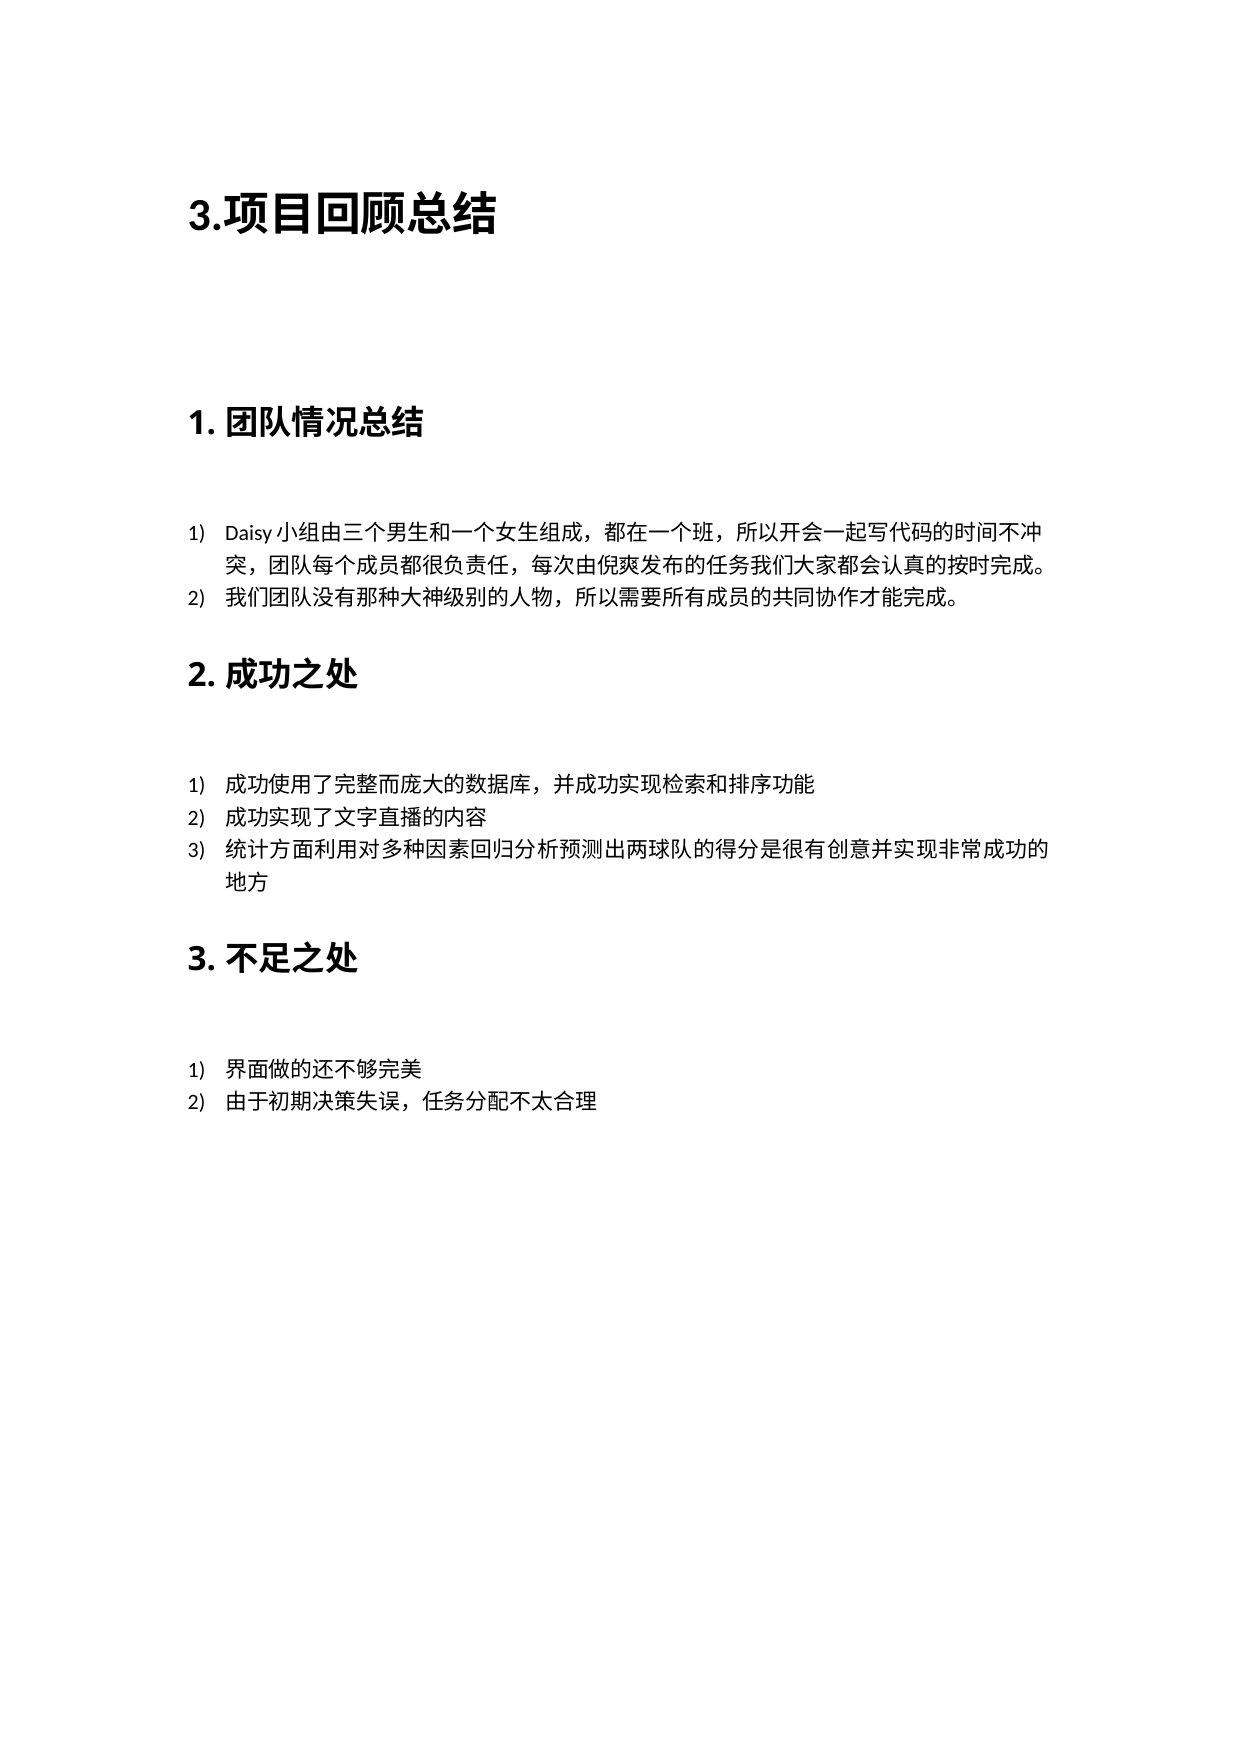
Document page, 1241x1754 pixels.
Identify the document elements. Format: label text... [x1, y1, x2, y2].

list 由于初期决策失误，任务分配不太合理 [187, 1084, 1053, 1116]
subtitle 团队情况总结 [187, 387, 1053, 452]
subtitle 成功之处 [187, 639, 1053, 704]
subtitle 3.项目回顾总结 [187, 162, 1053, 259]
list 我们团队没有那种大神级别的人物，所以需要所有成员的共同协作才能完成。 [187, 580, 1053, 612]
list Daisy小组由三个男生和一个女生组成，都在一个班，所以开会一起写代码的时间不冲突，团队每个成员都很负责任，每次由倪爽发布的任务我们大家都会认真的按时完成。 [187, 515, 1053, 580]
list 统计方面利用对多种因素回归分析预测出两球队的得分是很有创意并实现非常成功的地方 [187, 832, 1053, 897]
list 成功使用了完整而庞大的数据库，并成功实现检索和排序功能 [187, 767, 1053, 799]
subtitle 不足之处 [187, 924, 1053, 989]
list 成功实现了文字直播的内容 [187, 799, 1053, 832]
list 界面做的还不够完美 [187, 1051, 1053, 1084]
